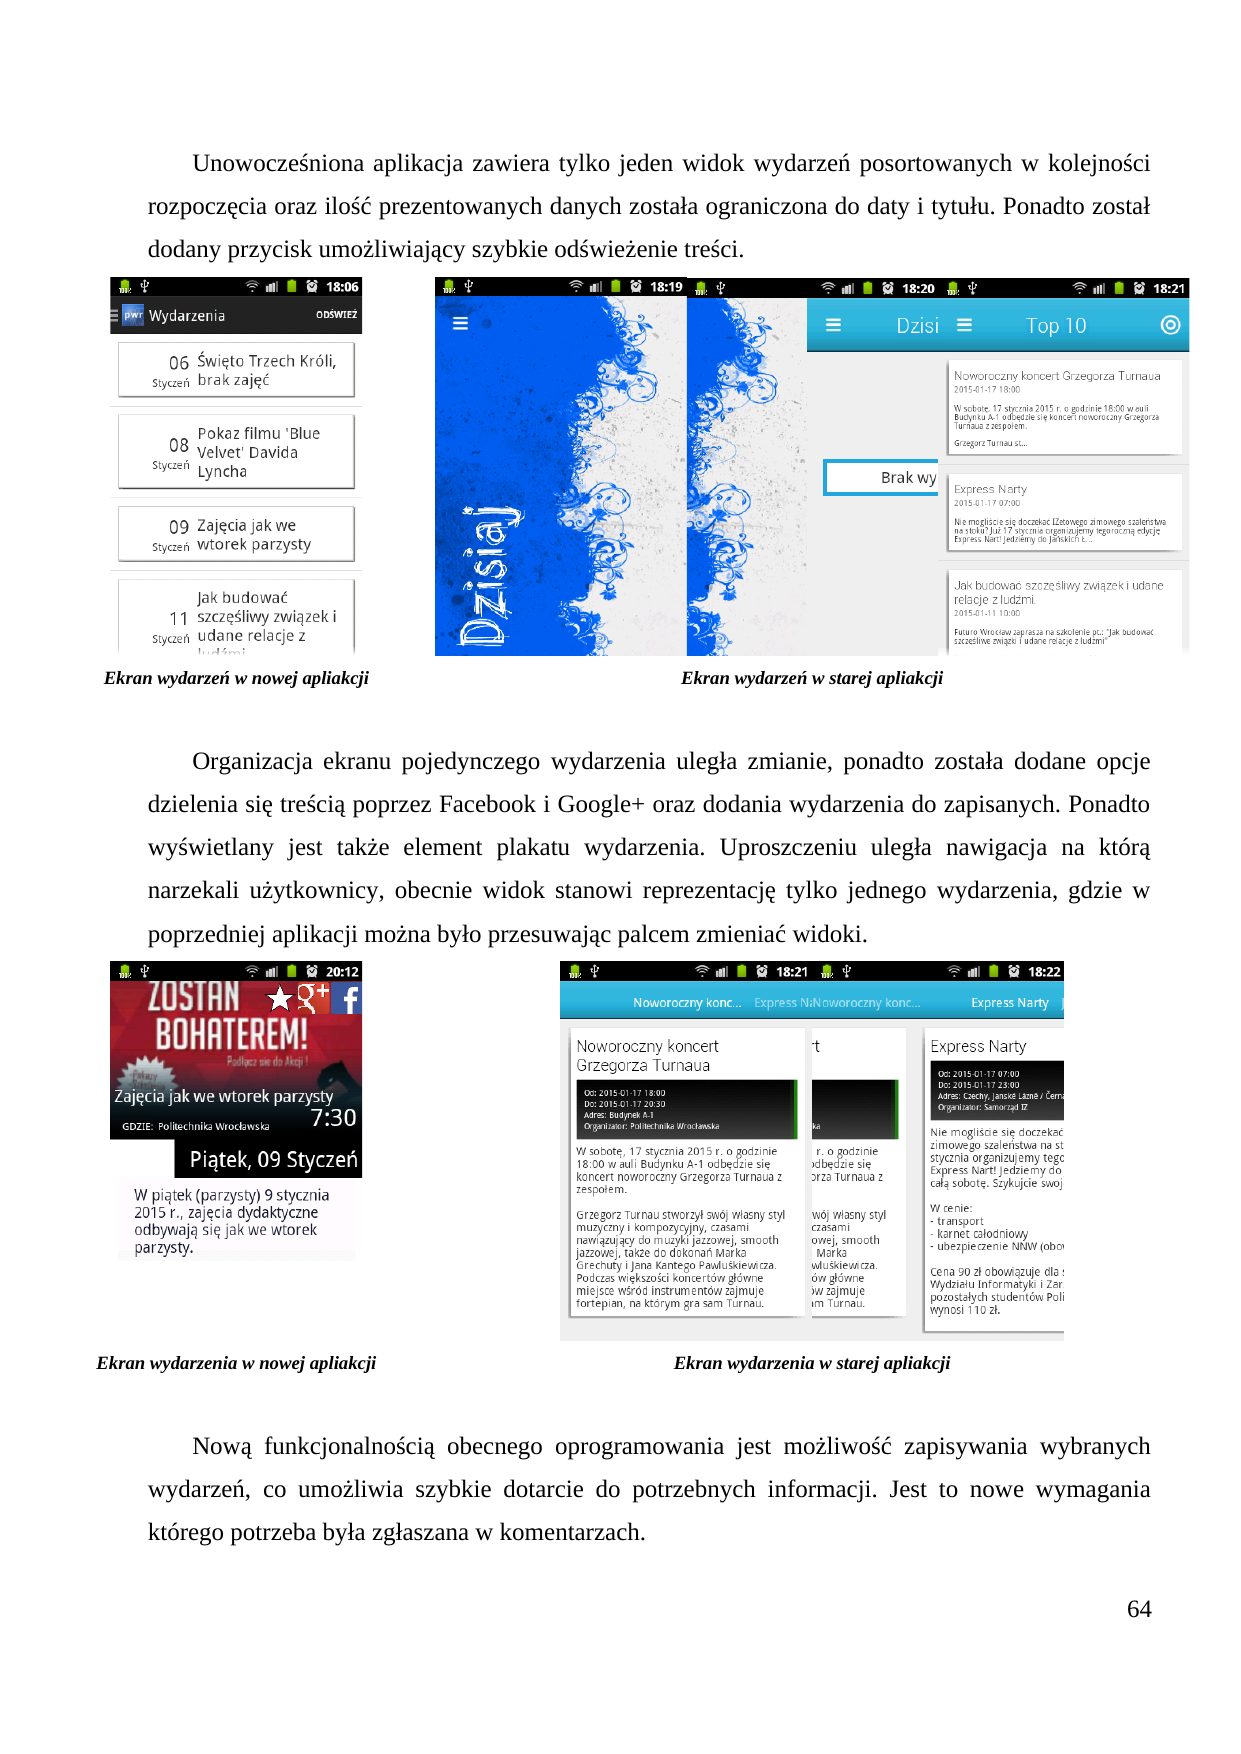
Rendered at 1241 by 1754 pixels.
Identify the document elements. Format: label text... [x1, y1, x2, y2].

picture [435, 277, 1190, 656]
table_header [414, 277, 1211, 667]
picture [110, 277, 363, 655]
table_header [59, 277, 413, 667]
table_cell Ekran wydarzenia w starej apliakcji [414, 1352, 1211, 1388]
picture [110, 961, 363, 1341]
picture [560, 961, 1064, 1341]
table_cell Ekran wydarzeń w nowej apliakcji [59, 667, 413, 703]
text Unowocześniona aplikacja zawiera tylko jeden widok wydarzeń posortowanych w kolejności rozpoczęcia oraz ilość prezentowanych danych została ograniczona do daty i tytułu. Ponadto został dodany przycisk umożliwiający szybkie odświeżenie treści. [148, 148, 1152, 263]
table_header [59, 962, 413, 1352]
table_cell Ekran wydarzenia w nowej apliakcji [59, 1352, 413, 1388]
text Organizacja ekranu pojedynczego wydarzenia uległa zmianie, ponadto została dodane opcje dzielenia się treścią poprzez Facebook i Google+ oraz dodania wydarzenia do zapisanych. Ponadto wyświetlany jest także element plakatu wydarzenia. Uproszczeniu uległa nawigacja na którą narzekali użytkownicy, obecnie widok stanowi reprezentację tylko jednego wydarzenia, gdzie w poprzedniej aplikacji można było przesuwając palcem zmieniać widoki. [148, 746, 1152, 947]
table_cell Ekran wydarzeń w starej apliakcji [414, 667, 1211, 703]
table_header [414, 962, 1211, 1352]
text Nową funkcjonalnością obecnego oprogramowania jest możliwość zapisywania wybranych wydarzeń, co umożliwia szybkie dotarcie do potrzebnych informacji. Jest to nowe wymagania którego potrzeba była zgłaszana w komentarzach. [148, 1431, 1152, 1546]
